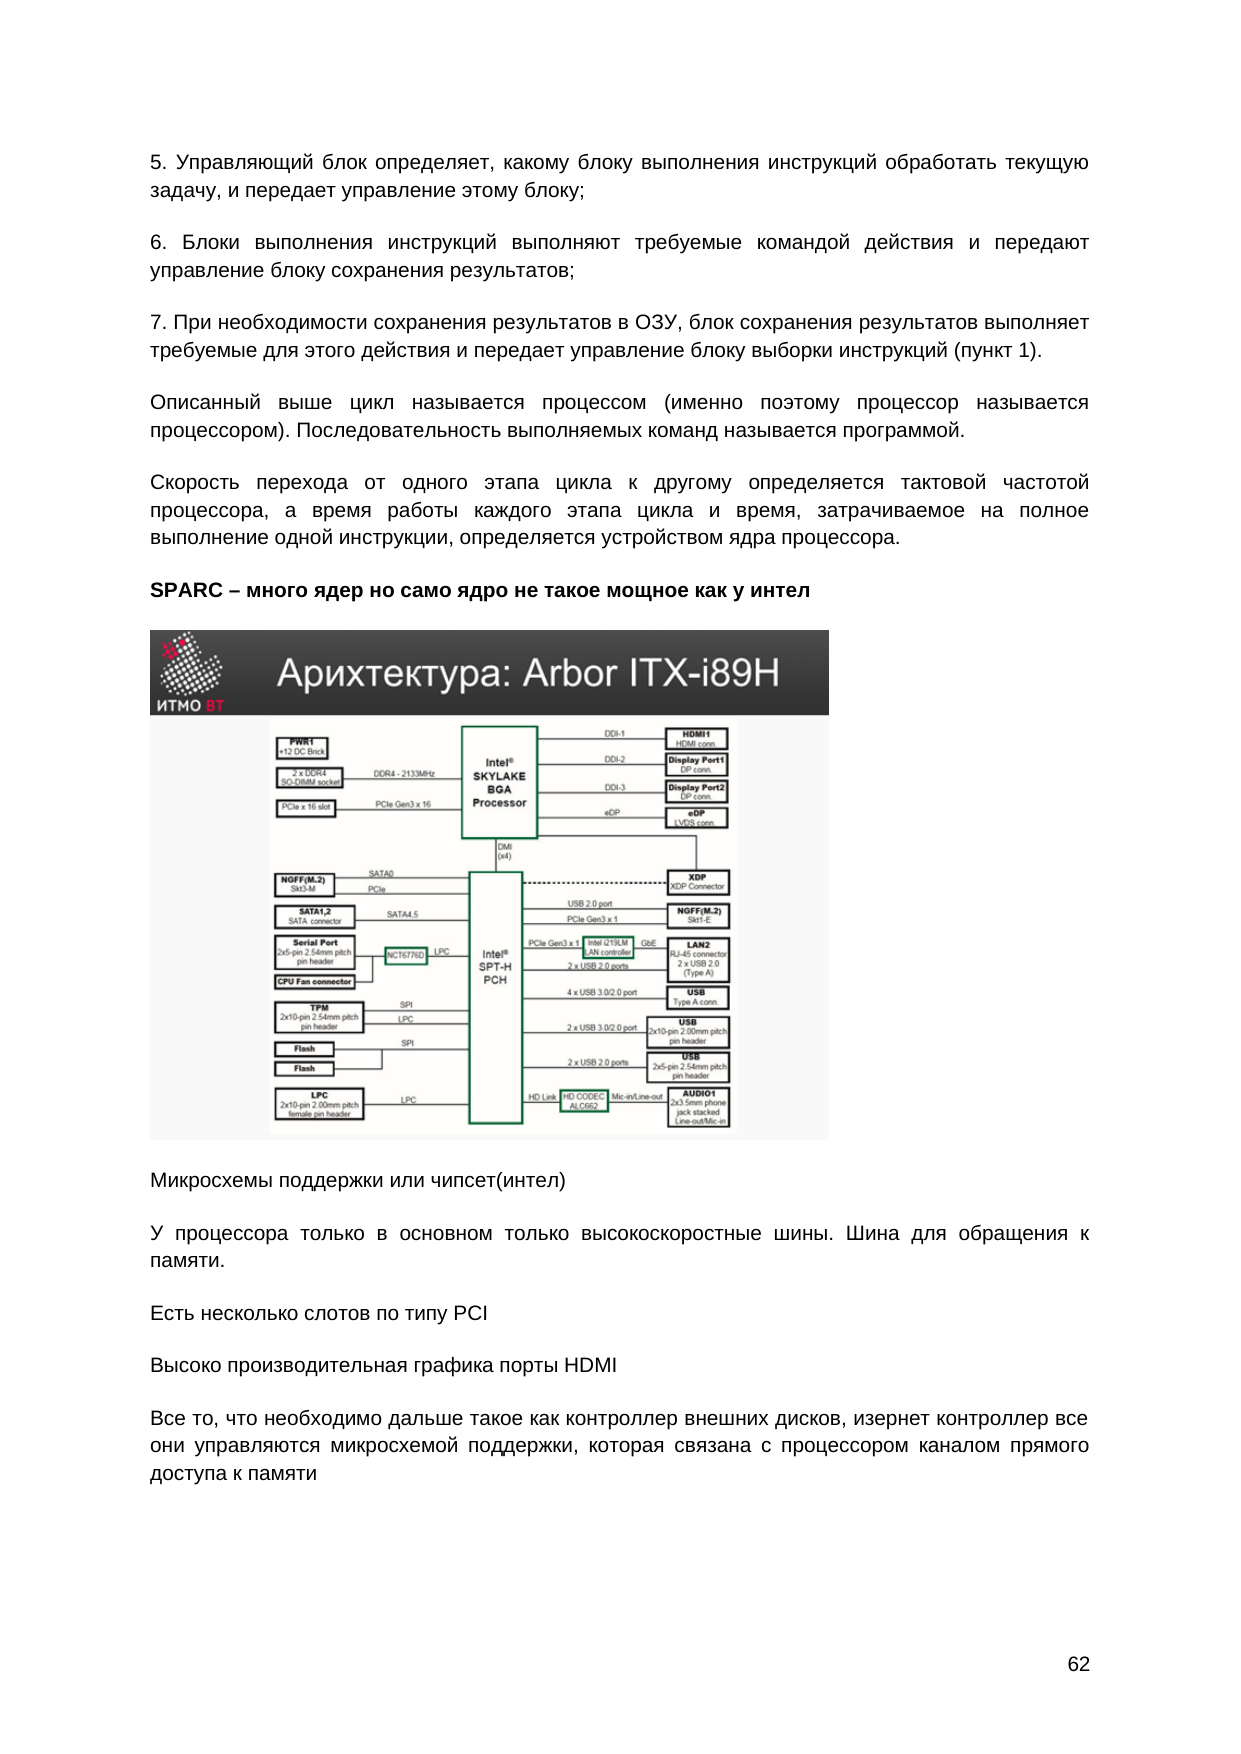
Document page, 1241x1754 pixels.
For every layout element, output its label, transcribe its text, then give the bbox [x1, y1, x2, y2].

text У процессора только в основном только высокоскоростные шины. Шина для обращения к памяти. [150, 1221, 1090, 1272]
text 7. При необходимости сохранения результатов в ОЗУ, блок сохранения результатов выполняет требуемые для этого действия и передает управление блоку выборки инструкций (пункт 1). [150, 310, 1090, 361]
text Скорость перехода от одного этапа цикла к другому определяется тактовой частотой процессора, а время работы каждого этапа цикла и время, затрачиваемое на полное выполнение одной инструкции, определяется устройством ядра процессора. [150, 470, 1090, 549]
text SPARC – много ядер но само ядро не такое мощное как у интел [150, 577, 1090, 601]
picture [150, 630, 829, 1140]
text Описанный выше цикл называется процессом (именно поэтому процессор называется процессором). Последовательность выполняемых команд называется программой. [150, 390, 1090, 441]
text Все то, что необходимо дальше такое как контроллер внешних дисков, изернет контроллер все они управляются микросхемой поддержки, которая связана с процессором каналом прямого доступа к памяти [150, 1406, 1090, 1485]
text 6. Блоки выполнения инструкций выполняют требуемые командой действия и передают управление блоку сохранения результатов; [150, 230, 1090, 281]
text Микросхемы поддержки или чипсет(интел) [150, 1168, 1090, 1192]
text Высоко производительная графика порты HDMI [150, 1353, 1090, 1377]
text Есть несколько слотов по типу PCI [150, 1301, 1090, 1325]
text 5. Управляющий блок определяет, какому блоку выполнения инструкций обработать текущую задачу, и передает управление этому блоку; [150, 150, 1090, 201]
